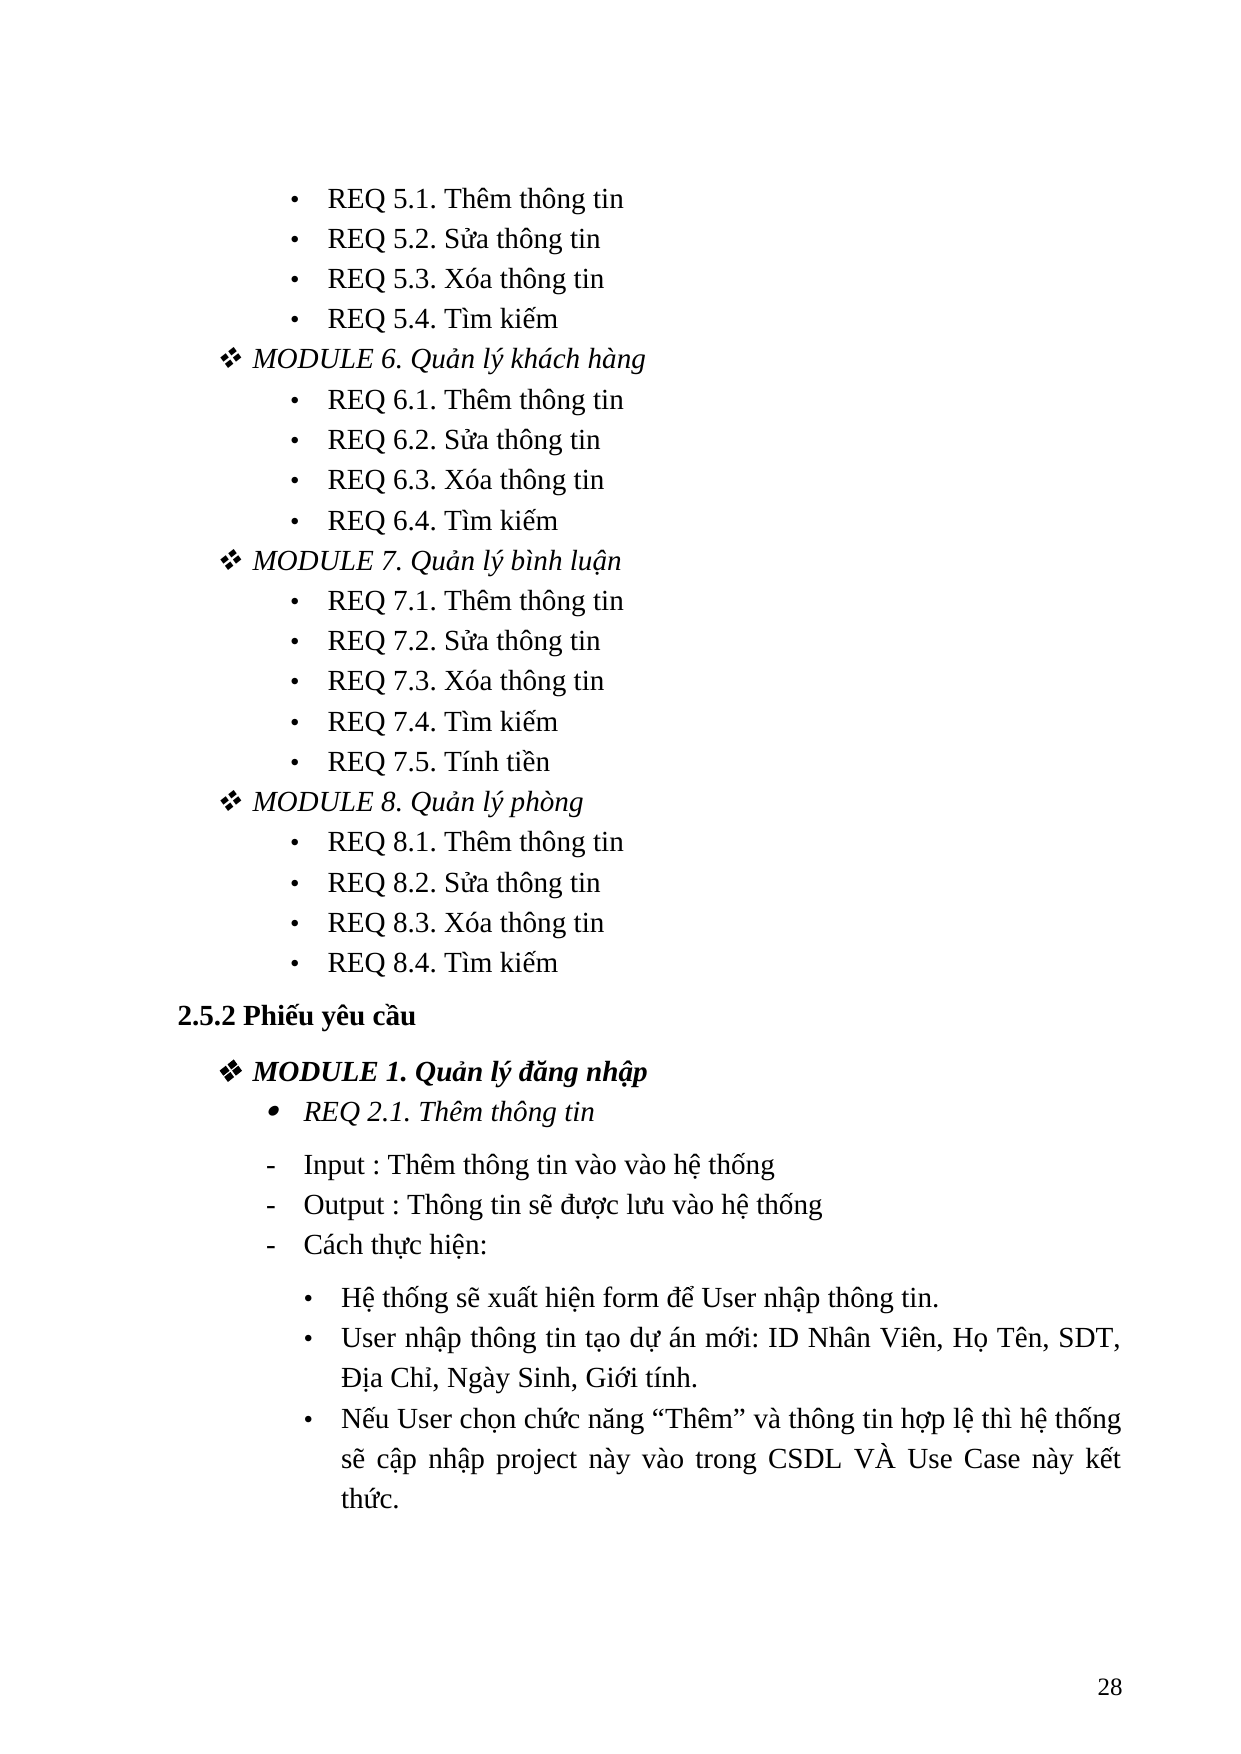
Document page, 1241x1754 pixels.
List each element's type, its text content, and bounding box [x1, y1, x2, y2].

list REQ 8.3. Xóa thông tin [290, 905, 1122, 938]
list REQ 5.4. Tìm kiếm [290, 301, 1122, 335]
list Input : Thêm thông tin vào vào hệ thống [266, 1147, 1122, 1181]
list REQ 5.3. Xóa thông tin [290, 261, 1122, 295]
subtitle 2.5.2 Phiếu yêu cầu [177, 998, 1122, 1031]
list Cách thực hiện: [266, 1227, 1122, 1261]
list MODULE 7. Quản lý bình luận [215, 543, 1122, 576]
list MODULE 1. Quản lý đăng nhập [215, 1054, 1122, 1087]
list Hệ thống sẽ xuất hiện form để User nhập thông tin. [303, 1280, 1122, 1314]
list REQ 7.5. Tính tiền [290, 744, 1122, 777]
list REQ 8.2. Sửa thông tin [290, 865, 1122, 898]
list MODULE 8. Quản lý phòng [215, 784, 1122, 818]
list MODULE 6. Quản lý khách hàng [215, 342, 1122, 375]
list Output : Thông tin sẽ được lưu vào hệ thống [266, 1187, 1122, 1221]
list REQ 7.3. Xóa thông tin [290, 663, 1122, 697]
list REQ 6.2. Sửa thông tin [290, 422, 1122, 456]
list REQ 5.2. Sửa thông tin [290, 221, 1122, 254]
list REQ 2.1. Thêm thông tin [266, 1094, 1122, 1128]
list User nhập thông tin tạo dự án mới: ID Nhân Viên, Họ Tên, SDT, Địa Chỉ, Ngày Sinh, Giới tính. [303, 1320, 1122, 1394]
list REQ 6.1. Thêm thông tin [290, 382, 1122, 416]
list REQ 7.2. Sửa thông tin [290, 623, 1122, 657]
list REQ 8.4. Tìm kiếm [290, 945, 1122, 979]
list REQ 7.4. Tìm kiếm [290, 704, 1122, 737]
list REQ 6.3. Xóa thông tin [290, 462, 1122, 496]
list REQ 5.1. Thêm thông tin [290, 181, 1122, 214]
list REQ 7.1. Thêm thông tin [290, 583, 1122, 617]
list REQ 8.1. Thêm thông tin [290, 824, 1122, 858]
list REQ 6.4. Tìm kiếm [290, 503, 1122, 536]
list Nếu User chọn chức năng “Thêm” và thông tin hợp lệ thì hệ thống sẽ cập nhập project này vào trong CSDL VÀ Use Case này kết thức. [303, 1401, 1122, 1515]
